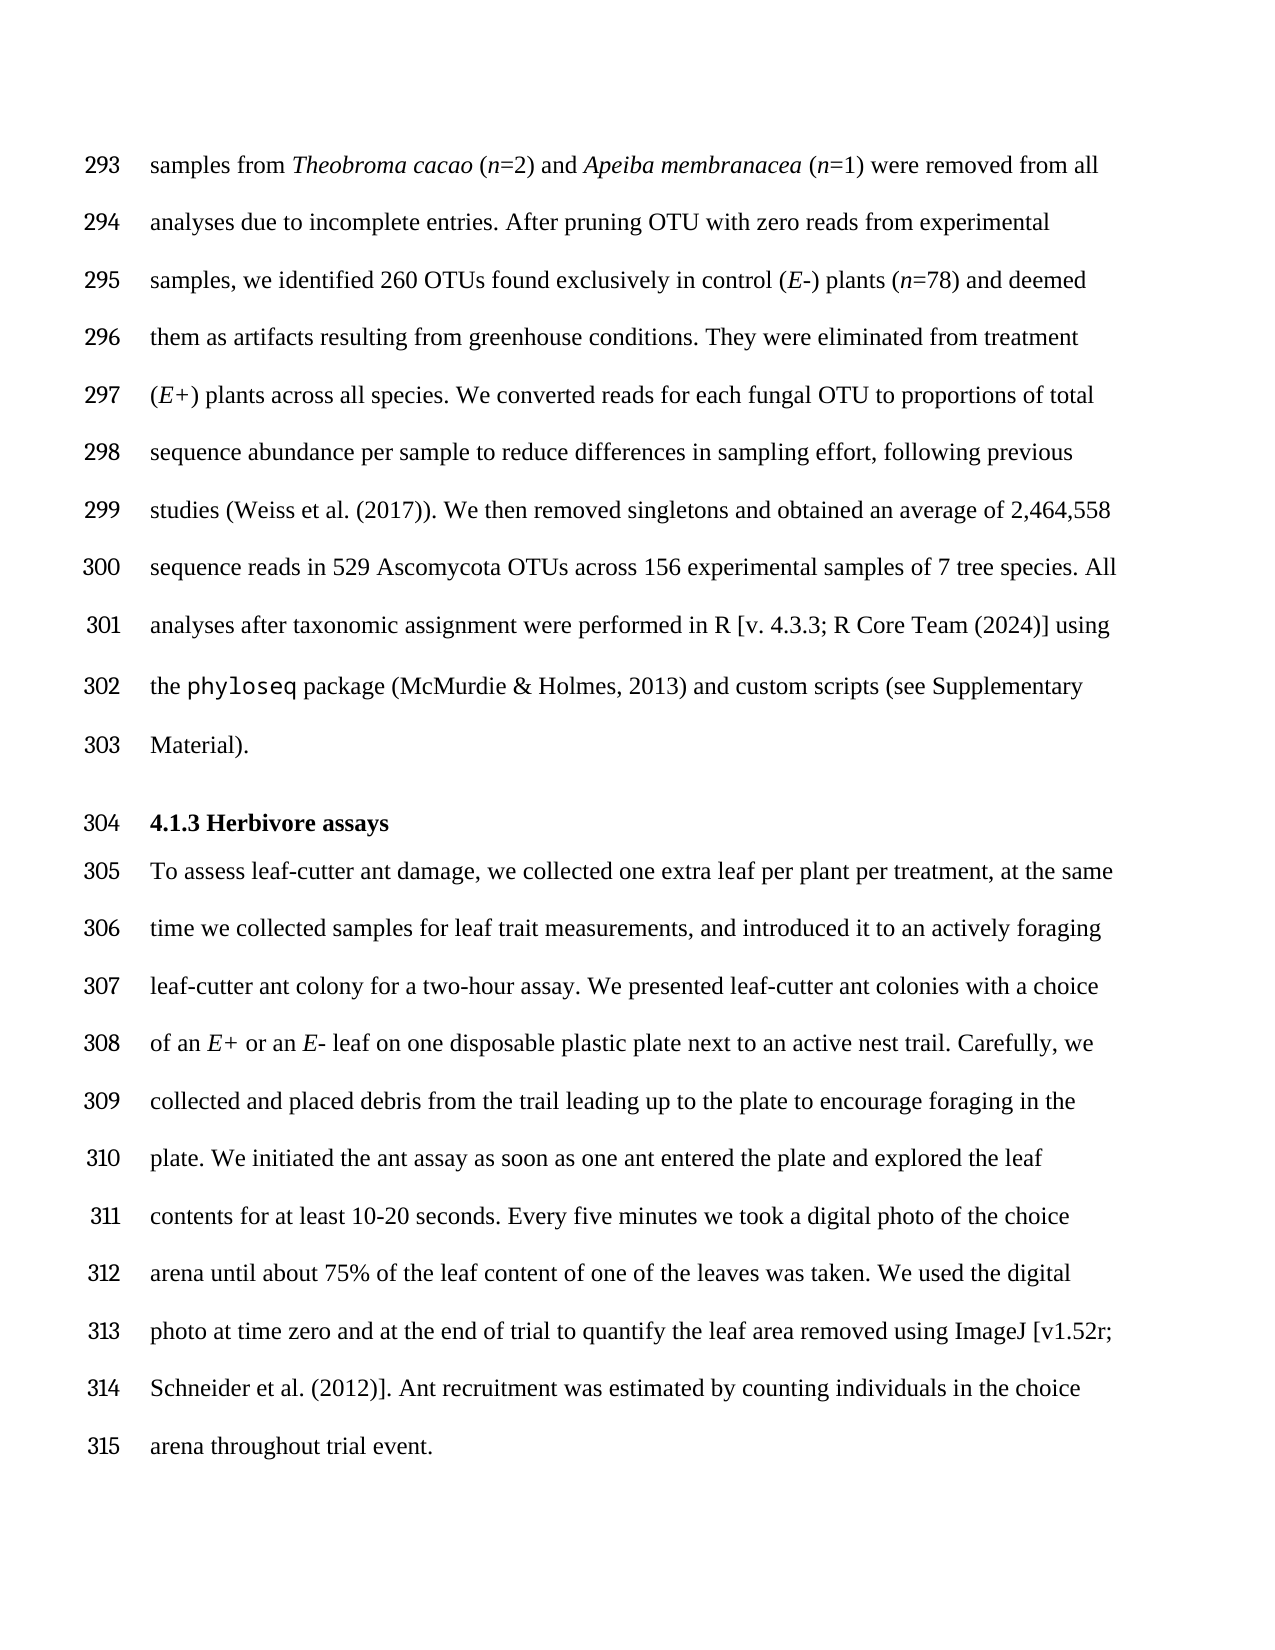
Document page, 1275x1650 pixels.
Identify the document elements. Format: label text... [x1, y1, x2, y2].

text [150, 150, 1125, 759]
subtitle 4.1.3 Herbivore assays [150, 808, 1125, 837]
text To assess leaf-cutter ant damage, we collected one extra leaf per plant per treatment, at the same time we collected samples for leaf trait measurements, and introduced it to an actively foraging leaf-cutter ant colony for a two-hour assay. We presented leaf-cutter ant colonies with a choice of an E+ or an E- leaf on one disposable plastic plate next to an active nest trail. Carefully, we collected and placed debris from the trail leading up to the plate to encourage foraging in the plate. We initiated the ant assay as soon as one ant entered the plate and explored the leaf contents for at least 10-20 seconds. Every five minutes we took a digital photo of the choice arena until about 75% of the leaf content of one of the leaves was taken. We used the digital photo at time zero and at the end of trial to quantify the leaf area removed using ImageJ [v1.52r; Schneider et al. (2012)]. Ant recruitment was estimated by counting individuals in the choice arena throughout trial event. [150, 856, 1125, 1459]
